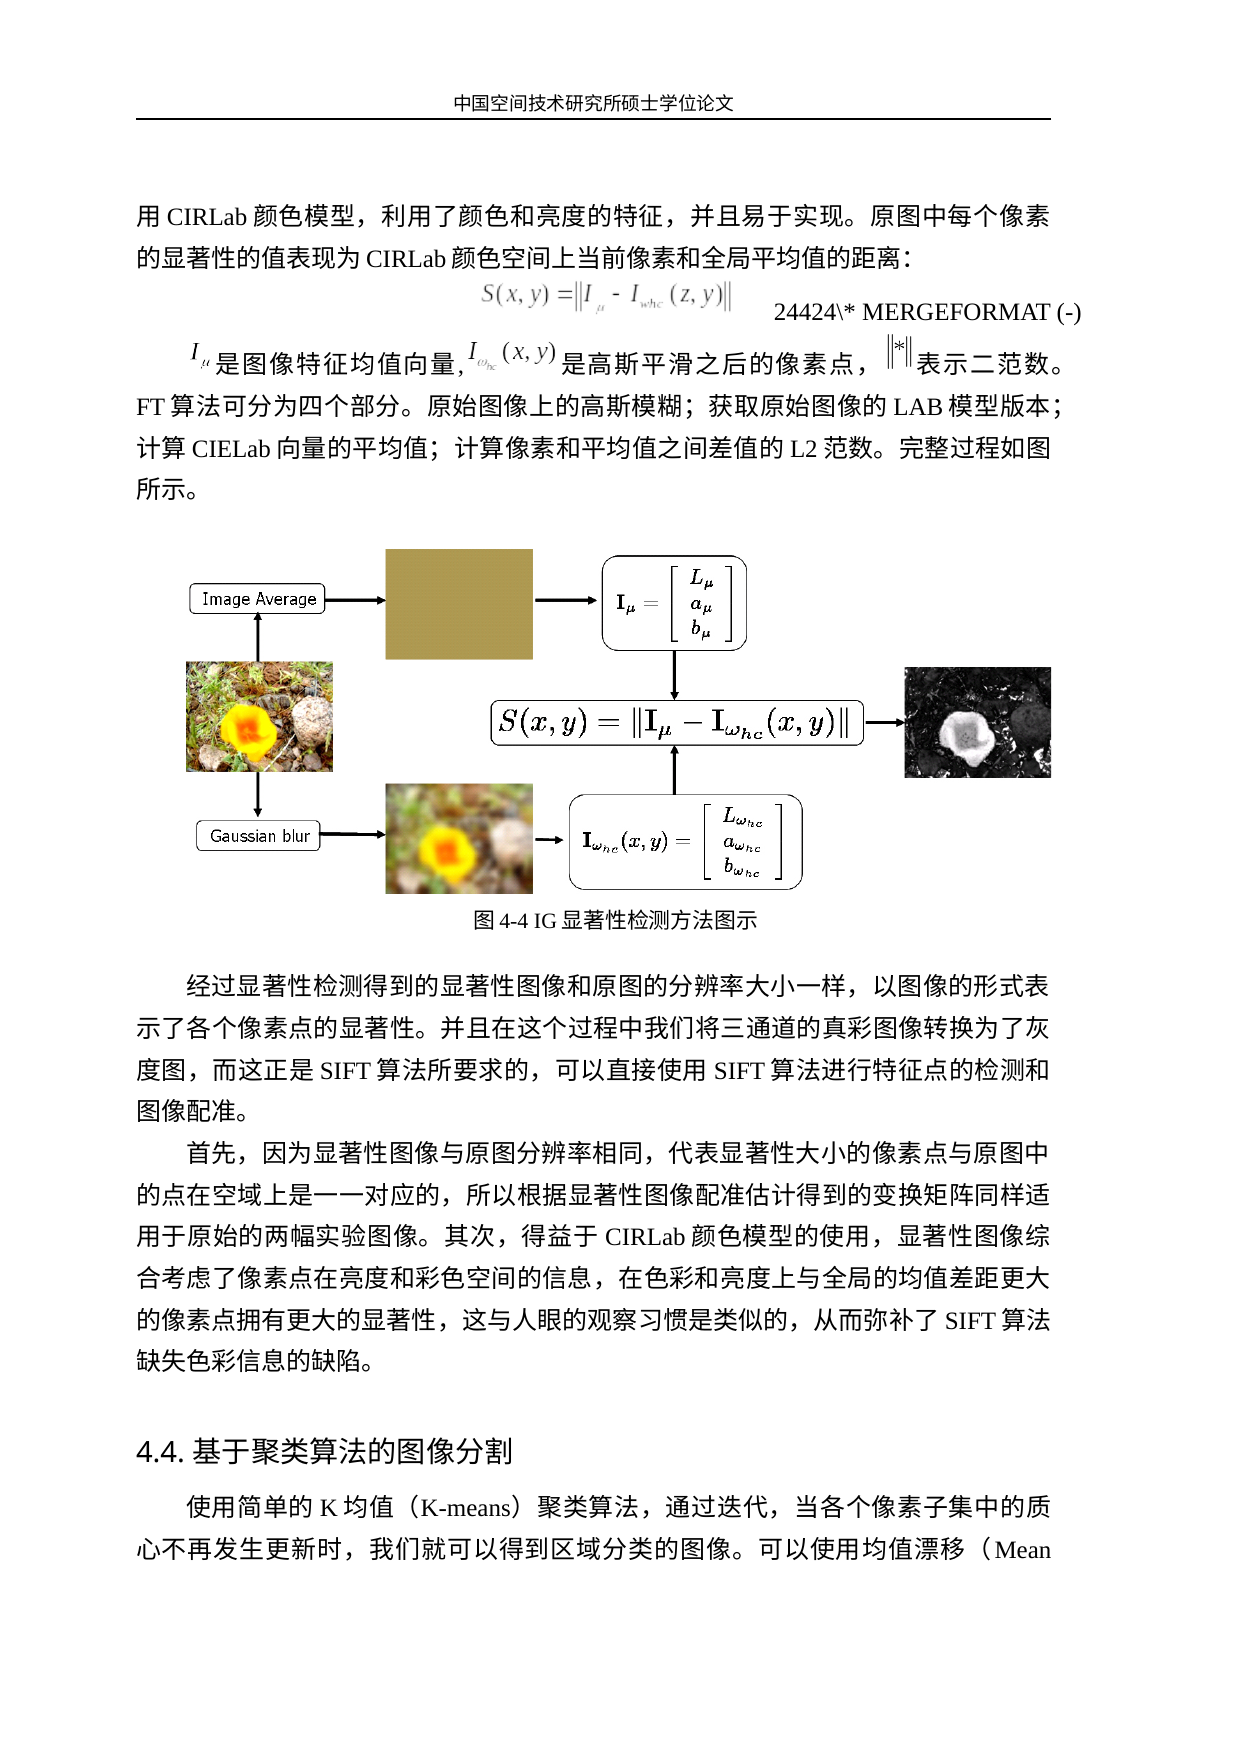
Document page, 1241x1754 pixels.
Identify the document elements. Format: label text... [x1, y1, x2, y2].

text 经过显著性检测得到的显著性图像和原图的分辨率大小一样，以图像的形式表示了各个像素点的显著性。并且在这个过程中我们将三通道的真彩图像转换为了灰度图，而这正是SIFT算法所要求的，可以直接使用SIFT算法进行特征点的检测和图像配准。 [136, 962, 1051, 1129]
subtitle 4.4. 基于聚类算法的图像分割 [136, 1429, 1051, 1471]
subtitle 图4-4 IG显著性检测方法图示 [136, 908, 1051, 933]
picture [186, 548, 1052, 894]
text 首先，因为显著性图像与原图分辨率相同，代表显著性大小的像素点与原图中的点在空域上是一一对应的，所以根据显著性图像配准估计得到的变换矩阵同样适用于原始的两幅实验图像。其次，得益于CIRLab颜色模型的使用，显著性图像综合考虑了像素点在亮度和彩色空间的信息，在色彩和亮度上与全局的均值差距更大的像素点拥有更大的显著性，这与人眼的观察习惯是类似的，从而弥补了SIFT算法缺失色彩信息的缺陷。 [136, 1129, 1051, 1379]
text 是图像特征均值向量,是高斯平滑之后的像素点，表示二范数。FT算法可分为四个部分。原始图像上的高斯模糊；获取原始图像的LAB模型版本；计算CIELab向量的平均值；计算像素和平均值之间差值的L2范数。完整过程如图所示。 [136, 341, 1051, 507]
text CIRLab颜色模型包含L、a、b三个要素。L代表的是亮度，a、b是两个色彩范围，可以混合得到极为宽大的色彩范围，并且这个颜色模型是与设备无关的。FT利用CIRLab颜色模型，利用了颜色和亮度的特征，并且易于实现。原图中每个像素的显著性的值表现为CIRLab颜色空间上当前像素和全局平均值的距离： [136, 192, 1051, 276]
